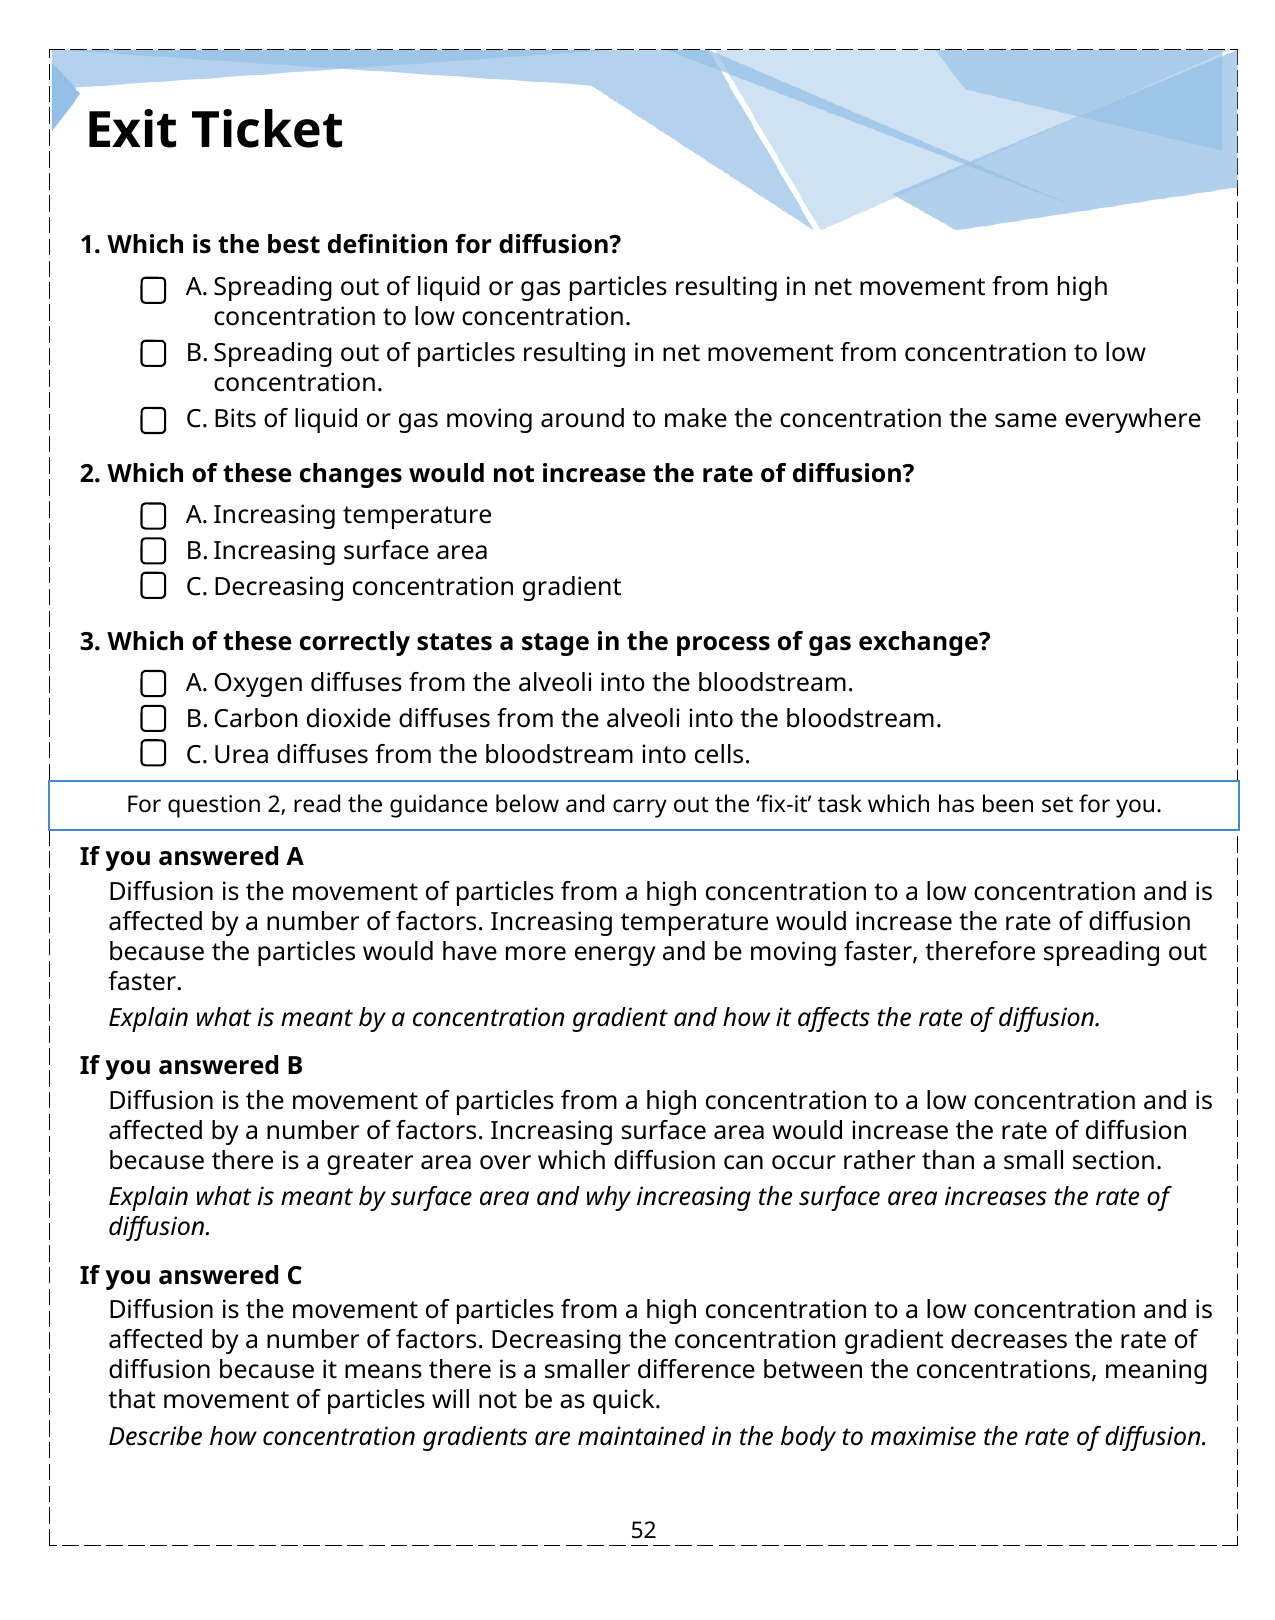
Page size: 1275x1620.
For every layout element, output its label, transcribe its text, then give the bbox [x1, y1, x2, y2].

text B. Spreading out of particles resulting in net movement from concentration to low concentration. [108, 338, 1237, 398]
text Diffusion is the movement of particles from a high concentration to a low concentration and is affected by a number of factors. Decreasing the concentration gradient decreases the rate of diffusion because it means there is a smaller difference between the concentrations, meaning that movement of particles will not be as quick. [108, 1295, 1237, 1415]
text A. Spreading out of liquid or gas particles resulting in net movement from high concentration to low concentration. [108, 272, 1237, 332]
text Diffusion is the movement of particles from a high concentration to a low concentration and is affected by a number of factors. Increasing temperature would increase the rate of diffusion because the particles would have more energy and be moving faster, therefore spreading out faster. [108, 876, 1237, 996]
text Diffusion is the movement of particles from a high concentration to a low concentration and is affected by a number of factors. Increasing surface area would increase the rate of diffusion because there is a greater area over which diffusion can occur rather than a small section. [108, 1086, 1237, 1176]
text If you answered C [79, 1264, 1237, 1289]
text C. Decreasing concentration gradient [108, 572, 1237, 602]
text Explain what is meant by a concentration gradient and how it affects the rate of diffusion. [108, 1002, 1237, 1032]
text 2. Which of these changes would not increase the rate of diffusion? [79, 458, 1237, 488]
text 1. Which is the best definition for diffusion? [79, 230, 1237, 260]
text C. Urea diffuses from the bloodstream into cells. [108, 740, 1237, 770]
text If you answered B [79, 1054, 1237, 1079]
picture [51, 50, 1238, 230]
text B. Increasing surface area [108, 536, 1237, 566]
text A. Increasing temperature [108, 500, 1237, 530]
text Explain what is meant by surface area and why increasing the surface area increases the rate of diffusion. [108, 1181, 1237, 1241]
text B. Carbon dioxide diffuses from the alveoli into the bloodstream. [108, 704, 1237, 734]
text Describe how concentration gradients are maintained in the body to maximise the rate of diffusion. [108, 1421, 1237, 1451]
text 3. Which of these correctly states a stage in the process of gas exchange? [79, 626, 1237, 656]
text If you answered A [79, 831, 1237, 870]
text C. Bits of liquid or gas moving around to make the concentration the same everywhere [108, 404, 1237, 434]
text A. Oxygen diffuses from the alveoli into the bloodstream. [108, 668, 1237, 698]
